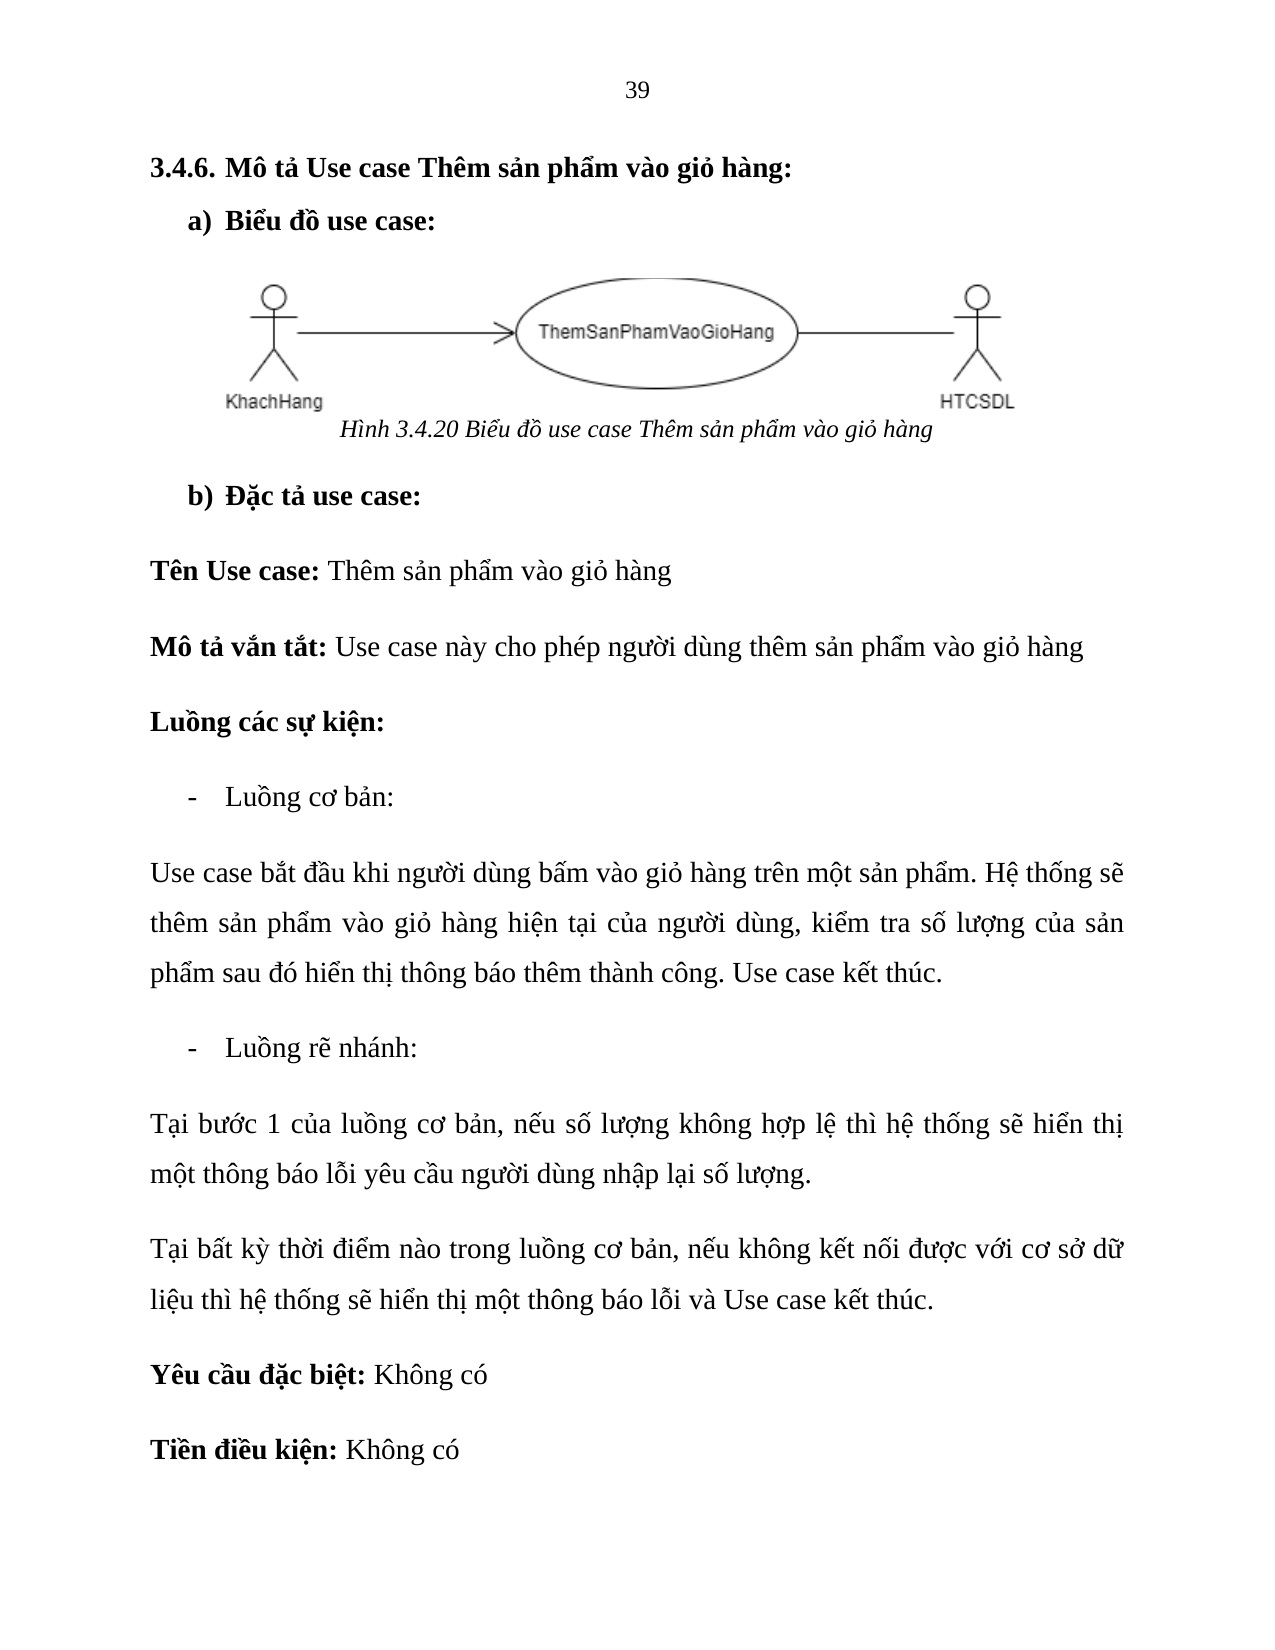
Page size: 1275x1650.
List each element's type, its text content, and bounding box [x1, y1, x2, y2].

text Yêu cầu đặc biệt: Không có [150, 1357, 1125, 1391]
picture [225, 278, 1016, 415]
list Luồng rẽ nhánh: [187, 1031, 1125, 1064]
text Tại bước 1 của luồng cơ bản, nếu số lượng không hợp lệ thì hệ thống sẽ hiển thị một thông báo lỗi yêu cầu người dùng nhập lại số lượng. [150, 1106, 1125, 1190]
text Luồng các sự kiện: [150, 704, 1125, 738]
text Tên Use case: Thêm sản phẩm vào giỏ hàng [150, 553, 1125, 587]
text Tại bất kỳ thời điểm nào trong luồng cơ bản, nếu không kết nối được với cơ sở dữ liệu thì hệ thống sẽ hiển thị một thông báo lỗi và Use case kết thúc. [150, 1232, 1125, 1315]
list Biểu đồ use case: [187, 203, 1125, 236]
text Use case bắt đầu khi người dùng bấm vào giỏ hàng trên một sản phẩm. Hệ thống sẽ thêm sản phẩm vào giỏ hàng hiện tại của người dùng, kiểm tra số lượng của sản phẩm sau đó hiển thị thông báo thêm thành công. Use case kết thúc. [150, 855, 1125, 989]
text Mô tả vắn tắt: Use case này cho phép người dùng thêm sản phẩm vào giỏ hàng [150, 629, 1125, 662]
list Luồng cơ bản: [187, 779, 1125, 813]
subtitle Mô tả Use case Thêm sản phẩm vào giỏ hàng: [150, 150, 1125, 183]
list Đặc tả use case: [187, 478, 1125, 512]
text Tiền điều kiện: Không có [150, 1432, 1125, 1466]
